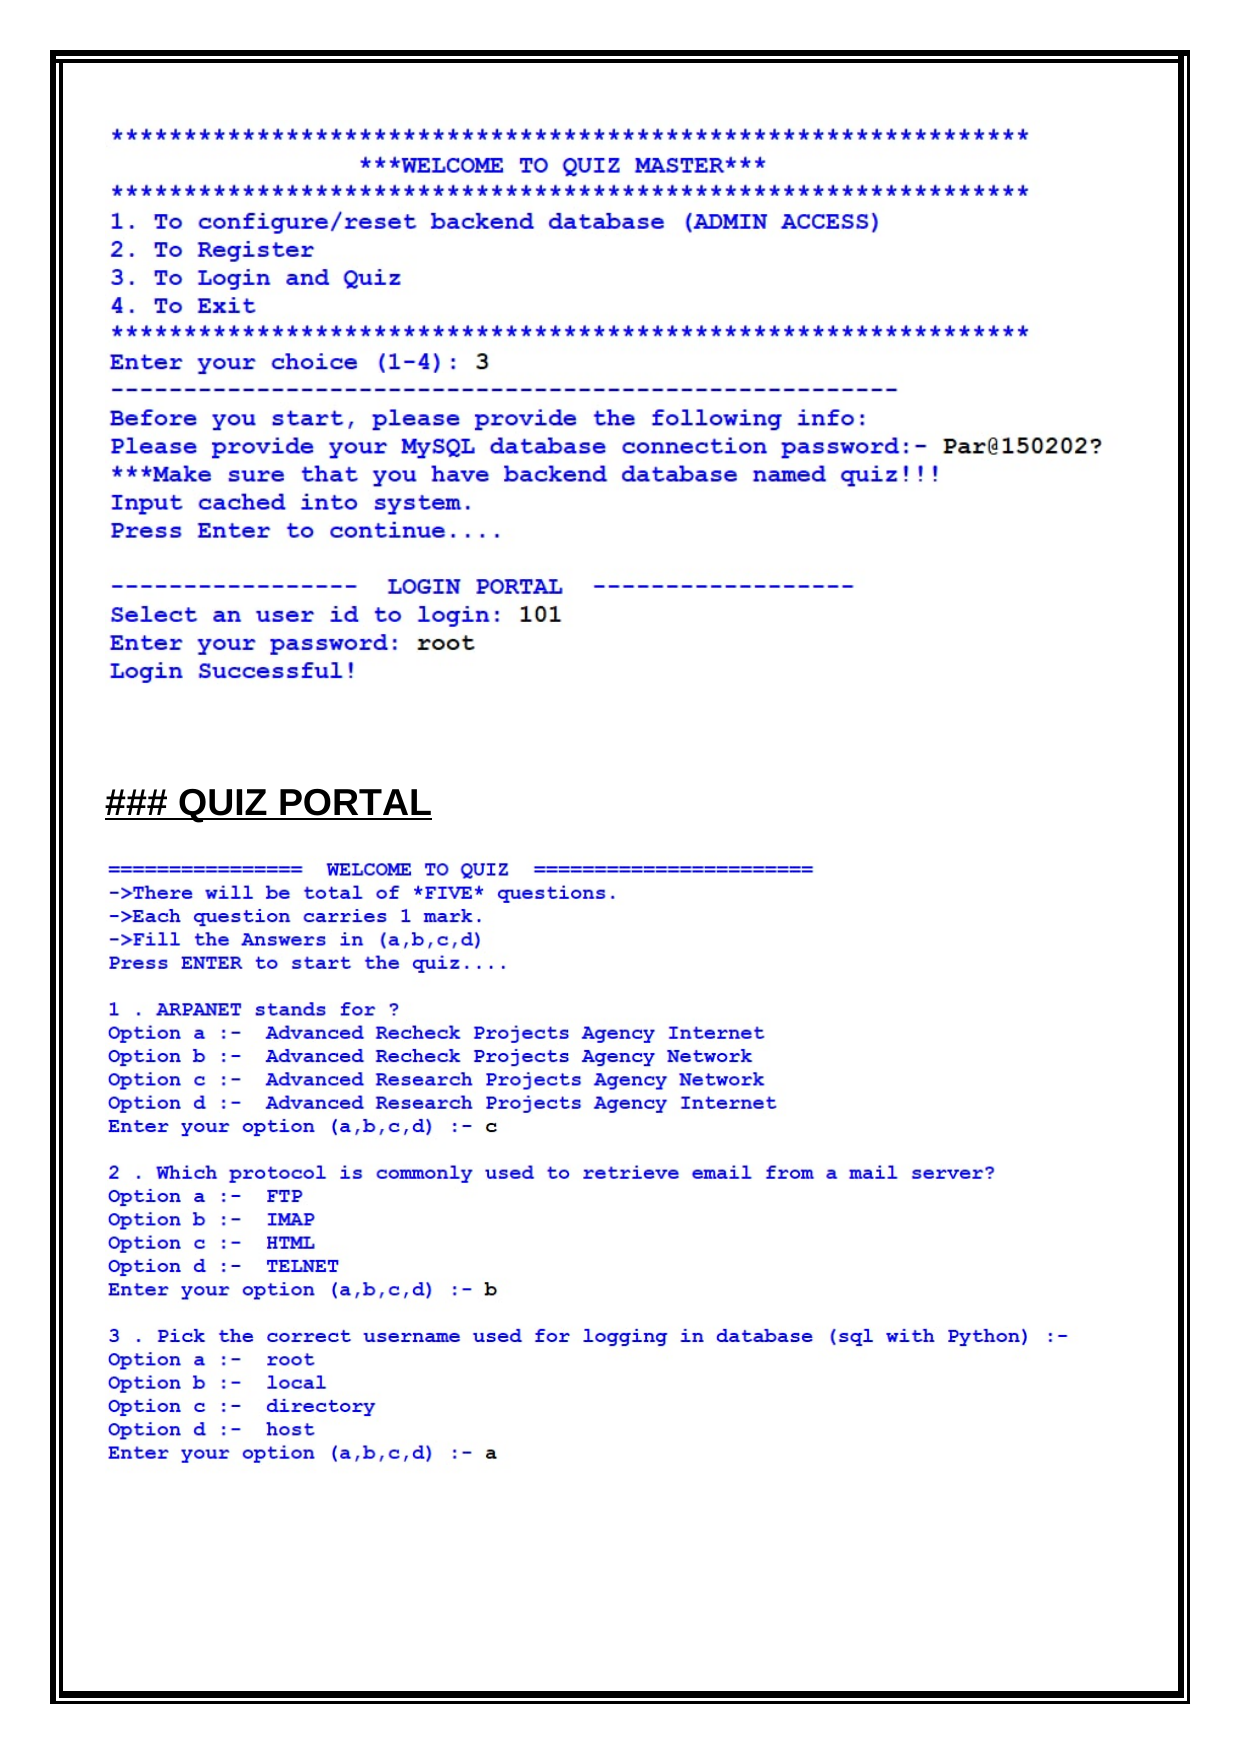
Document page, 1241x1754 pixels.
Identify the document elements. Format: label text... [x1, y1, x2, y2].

text ### QUIZ PORTAL [105, 781, 1135, 824]
picture [105, 120, 1160, 705]
picture [105, 840, 1123, 1481]
